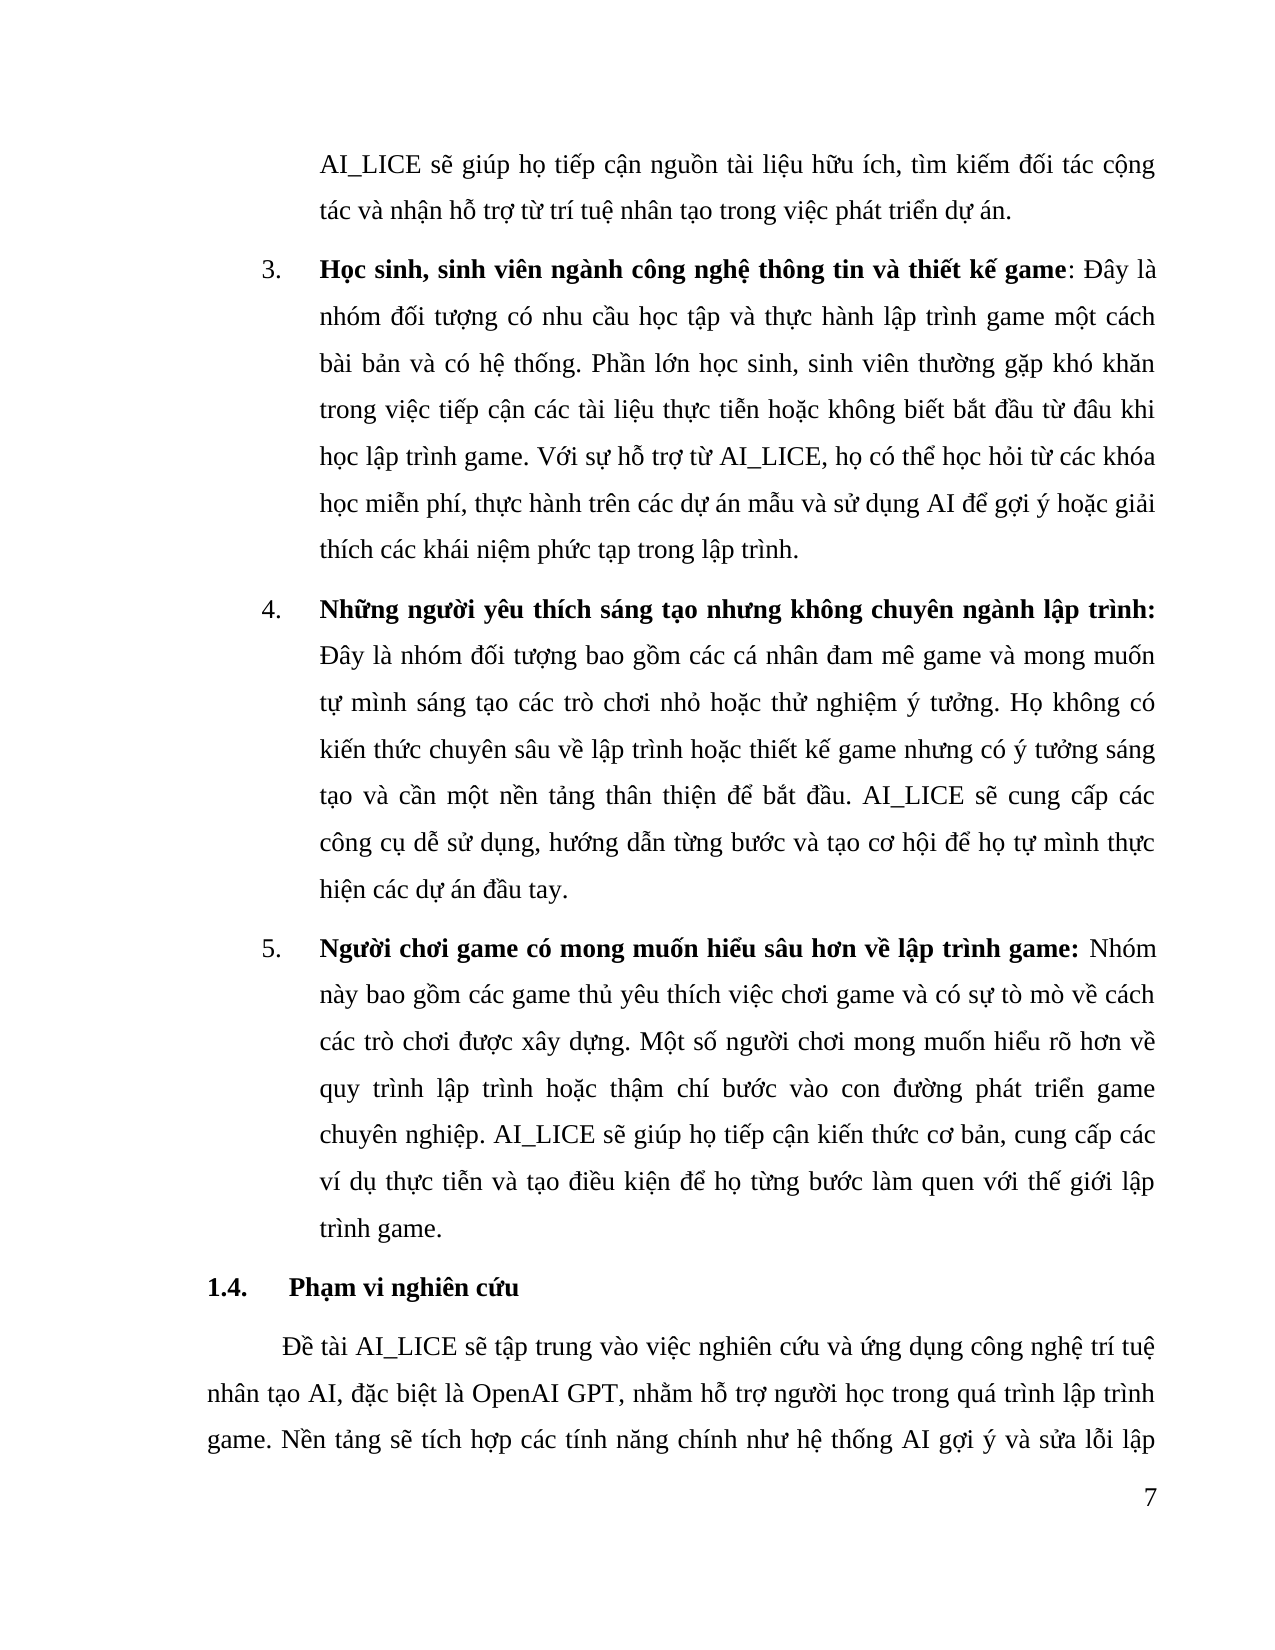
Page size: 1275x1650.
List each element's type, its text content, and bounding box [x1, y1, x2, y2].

list Học sinh, sinh viên ngành công nghệ thông tin và thiết kế game: Đây là nhóm đối tượng có nhu cầu học tập và thực hành lập trình game một cách bài bản và có hệ thống. Phần lớn học sinh, sinh viên thường gặp khó khăn trong việc tiếp cận các tài liệu thực tiễn hoặc không biết bắt đầu từ đâu khi học lập trình game. Với sự hỗ trợ từ AI_LICE, họ có thể học hỏi từ các khóa học miễn phí, thực hành trên các dự án mẫu và sử dụng AI để gợi ý hoặc giải thích các khái niệm phức tạp trong lập trình. [282, 253, 1157, 565]
subtitle Phạm vi nghiên cứu [207, 1271, 1157, 1302]
list Những người yêu thích sáng tạo nhưng không chuyên ngành lập trình: Đây là nhóm đối tượng bao gồm các cá nhân đam mê game và mong muốn tự mình sáng tạo các trò chơi nhỏ hoặc thử nghiệm ý tưởng. Họ không có kiến thức chuyên sâu về lập trình hoặc thiết kế game nhưng có ý tưởng sáng tạo và cần một nền tảng thân thiện để bắt đầu. AI_LICE sẽ cung cấp các công cụ dễ sử dụng, hướng dẫn từng bước và tạo cơ hội để họ tự mình thực hiện các dự án đầu tay. [282, 593, 1157, 904]
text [207, 1330, 1157, 1455]
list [282, 148, 1157, 226]
list Người chơi game có mong muốn hiểu sâu hơn về lập trình game: Nhóm này bao gồm các game thủ yêu thích việc chơi game và có sự tò mò về cách các trò chơi được xây dựng. Một số người chơi mong muốn hiểu rõ hơn về quy trình lập trình hoặc thậm chí bước vào con đường phát triển game chuyên nghiệp. AI_LICE sẽ giúp họ tiếp cận kiến thức cơ bản, cung cấp các ví dụ thực tiễn và tạo điều kiện để họ từng bước làm quen với thế giới lập trình game. [282, 932, 1157, 1243]
